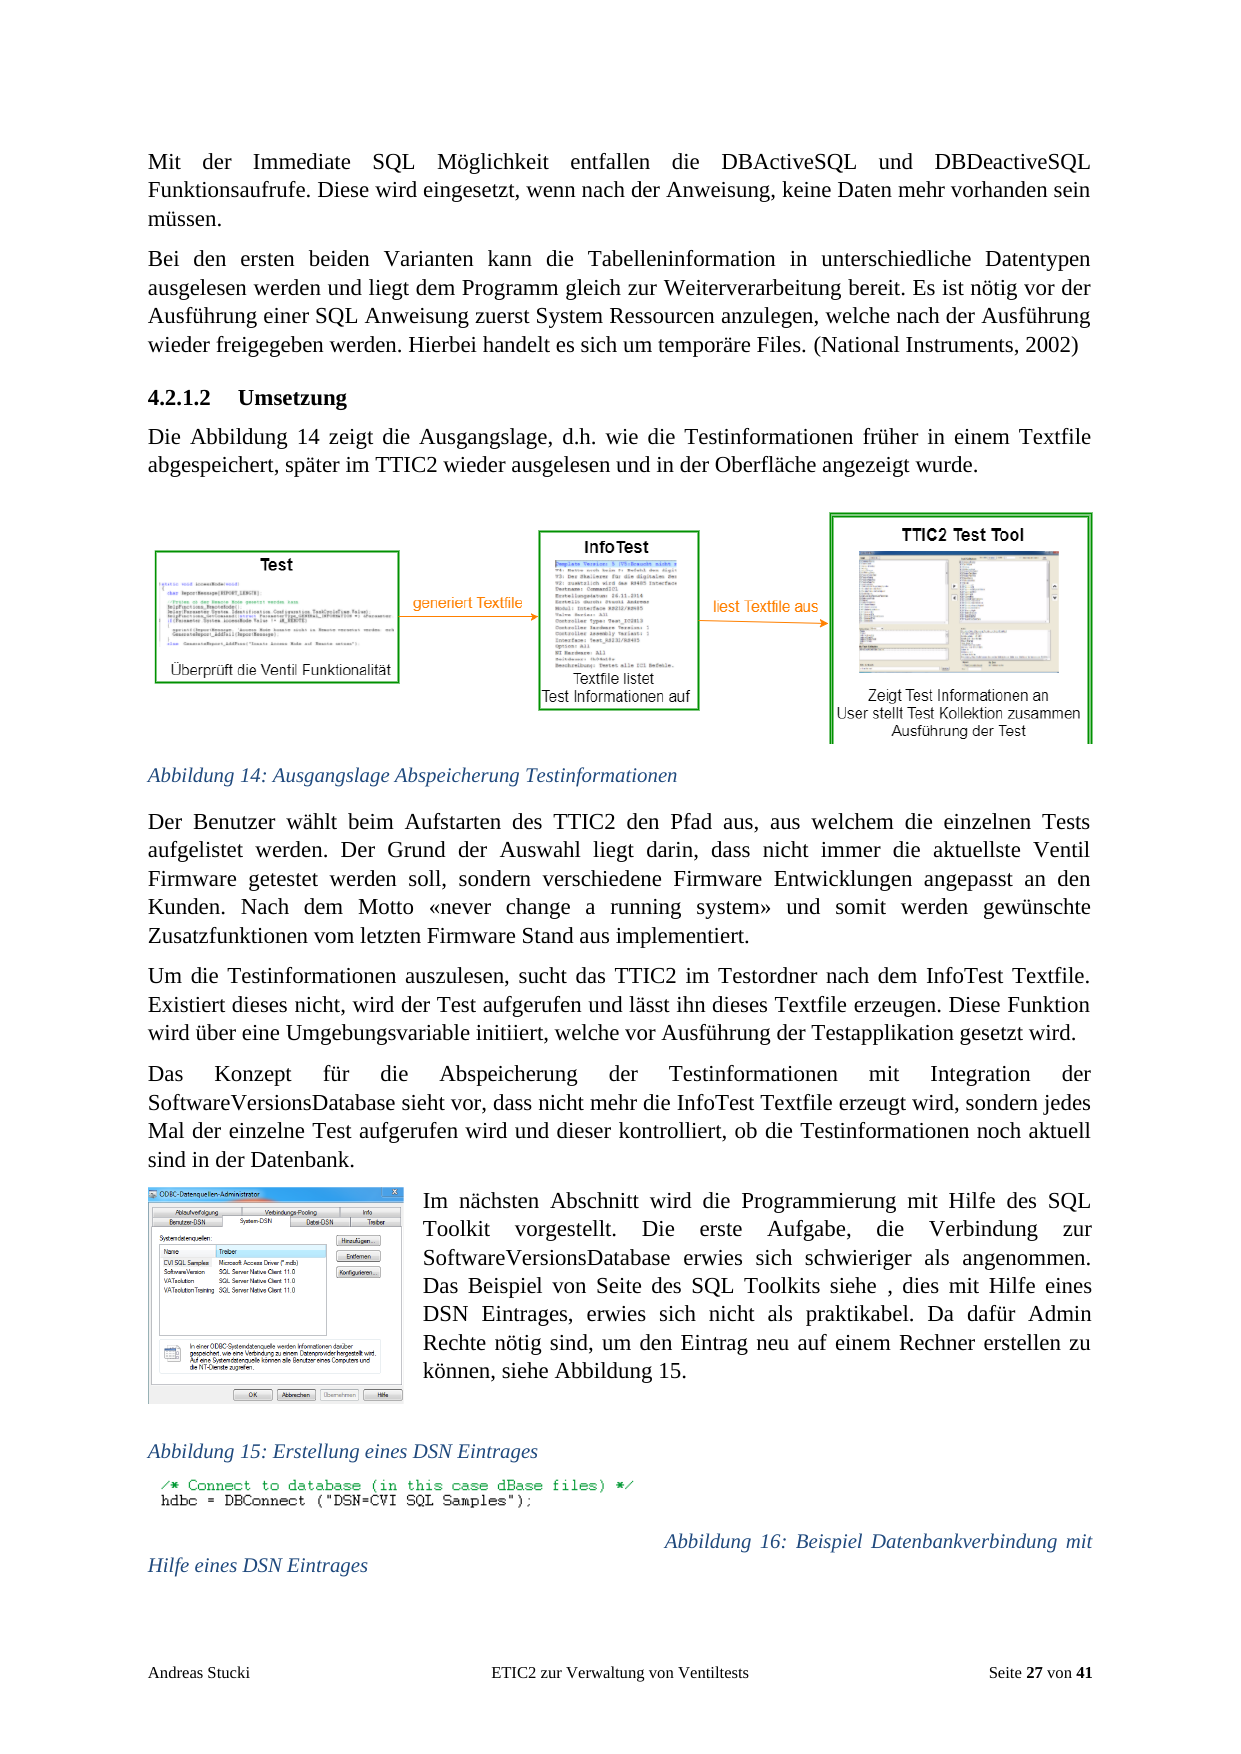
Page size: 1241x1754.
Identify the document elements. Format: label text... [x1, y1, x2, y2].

picture [148, 1467, 646, 1515]
text Bei den ersten beiden Varianten kann die Tabelleninformation in unterschiedliche Datentypen ausgelesen werden und liegt dem Programm gleich zur Weiterverarbeitung bereit. Es ist nötig vor der Ausführung einer SQL Anweisung zuerst System Ressourcen anzulegen, welche nach der Ausführung wieder freigegeben werden. Hierbei handelt es sich um temporäre Files. [148, 246, 1092, 357]
text Der Benutzer wählt beim Aufstarten des TTIC2 den Pfad aus, aus welchem die einzelnen Tests aufgelistet werden. Der Grund der Auswahl liegt darin, dass nicht immer die aktuellste Ventil Firmware getestet werden soll, sondern verschiedene Firmware Entwicklungen angepasst an den Kunden. Nach dem Motto «never change a running system» und somit werden gewünschte Zusatzfunktionen vom letzten Firmware Stand aus implementiert. [148, 808, 1092, 948]
text Das Konzept für die Abspeicherung der Testinformationen mit Integration der SoftwareVersionsDatabase sieht vor, dass nicht mehr die InfoTest Textfile erzeugt wird, sondern jedes Mal der einzelne Test aufgerufen wird und dieser kontrolliert, ob die Testinformationen noch aktuell sind in der Datenbank. [148, 1060, 1092, 1172]
picture [154, 512, 1094, 744]
text Im nächsten Abschnitt wird die Programmierung mit Hilfe des SQL Toolkit vorgestellt. Die erste Aufgabe, die Verbindung zur SoftwareVersionsDatabase erwies sich schwieriger als angenommen. Das Beispiel von Seite des SQL Toolkits siehe Abbildung 16, dies mit Hilfe eines DSN Eintrages, erwies sich nicht als praktikabel. Da dafür Admin Rechte nötig sind, um den Eintrag neu auf einem Rechner erstellen zu können, siehe Abbildung 15. [404, 1187, 1092, 1384]
text Um die Testinformationen auszulesen, sucht das TTIC2 im Testordner nach dem InfoTest Textfile. Existiert dieses nicht, wird der Test aufgerufen und lässt ihn dieses Textfile erzeugen. Diese Funktion wird über eine Umgebungsvariable initiiert, welche vor Ausführung der Testapplikation gesetzt wird. [148, 963, 1092, 1046]
text Mit der Immediate SQL Möglichkeit entfallen die DBActiveSQL und DBDeactiveSQL Funktionsaufrufe. Diese wird eingesetzt, wenn nach der Anweisung, keine Daten mehr vorhanden sein müssen. [148, 148, 1092, 231]
picture [147, 1187, 404, 1403]
subtitle Umsetzung [148, 384, 1092, 411]
text Die Abbildung 14 zeigt die Ausgangslage, d.h. wie die Testinformationen früher in einem Textfile abgespeichert, später im TTIC2 wieder ausgelesen und in der Oberfläche angezeigt wurde. [148, 423, 1092, 478]
